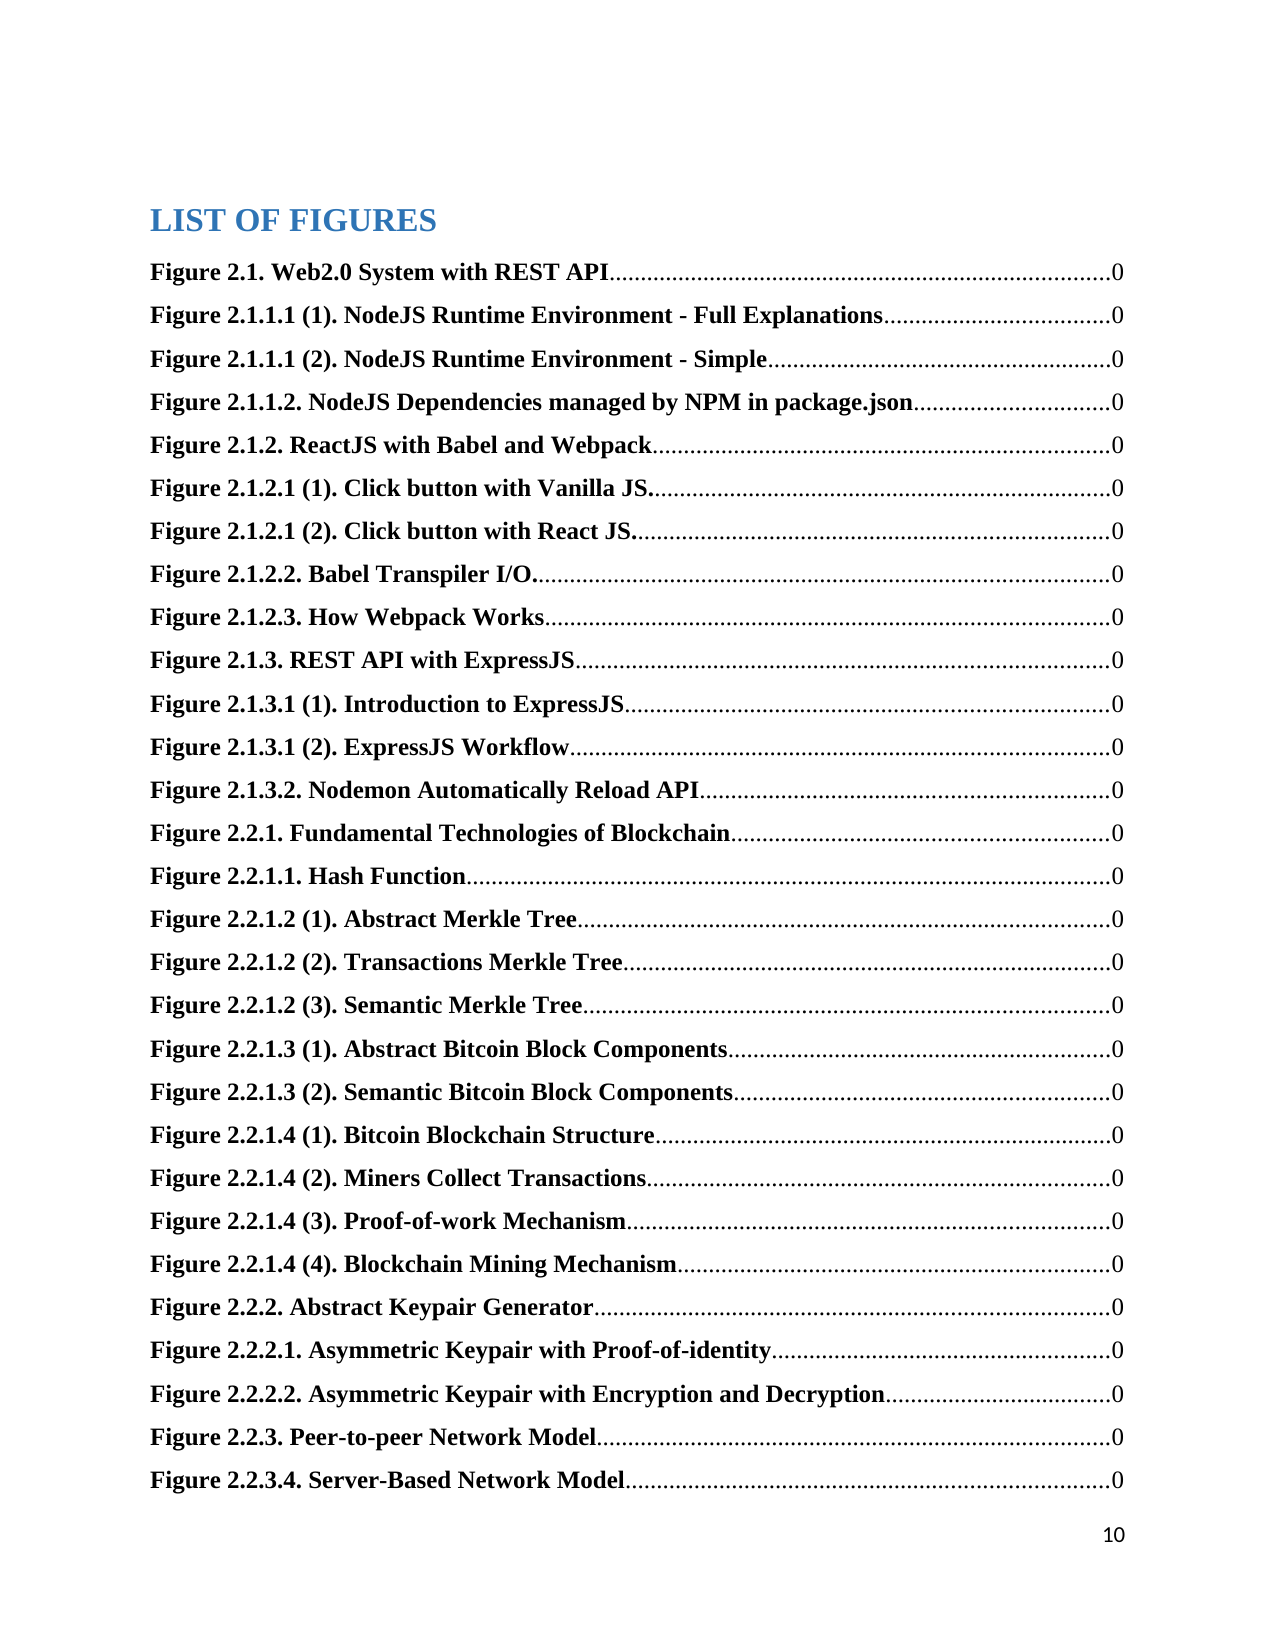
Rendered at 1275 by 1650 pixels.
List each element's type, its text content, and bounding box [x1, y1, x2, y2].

subtitle LIST OF FIGURES [150, 200, 1125, 238]
